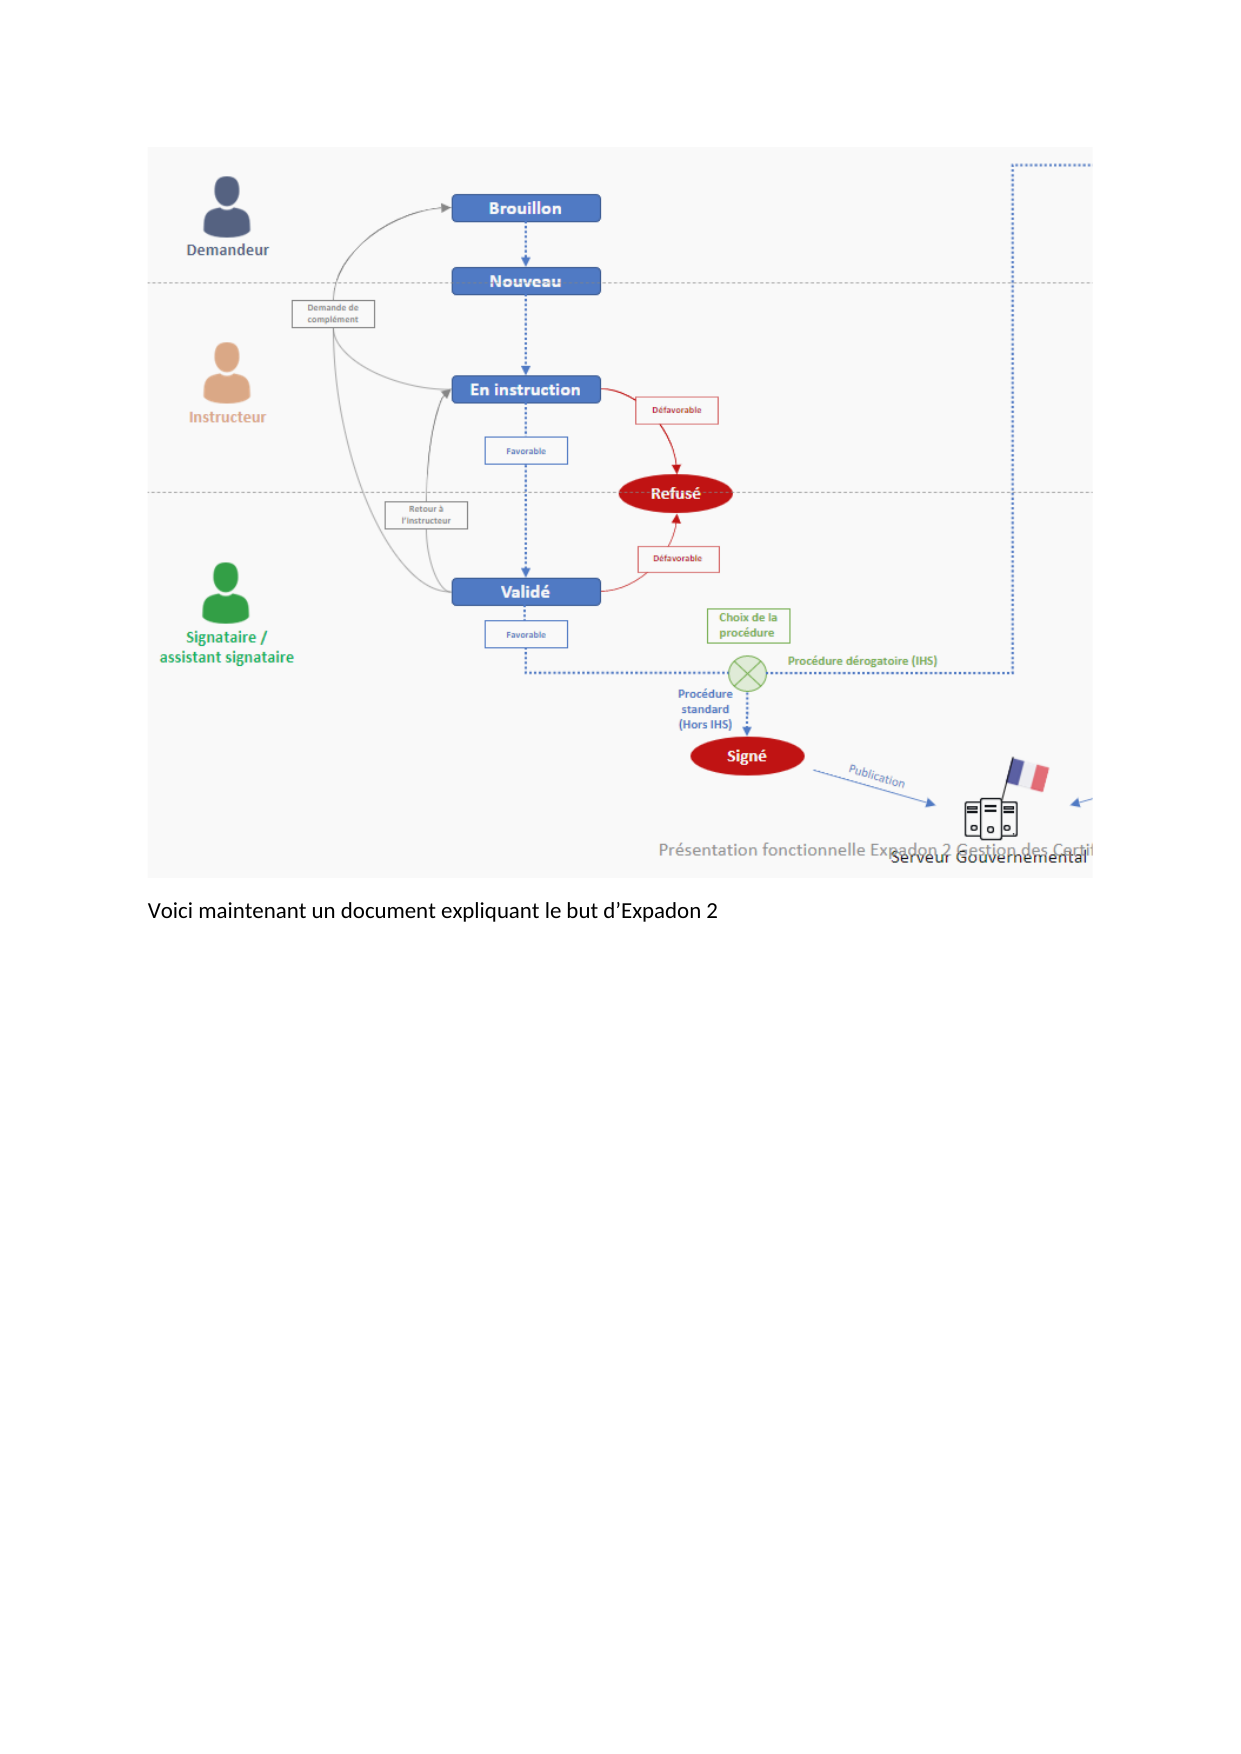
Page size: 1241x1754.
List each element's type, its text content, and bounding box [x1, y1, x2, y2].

picture [147, 147, 1093, 878]
text Voici maintenant un document expliquant le but d’Expadon 2 [148, 896, 1093, 924]
